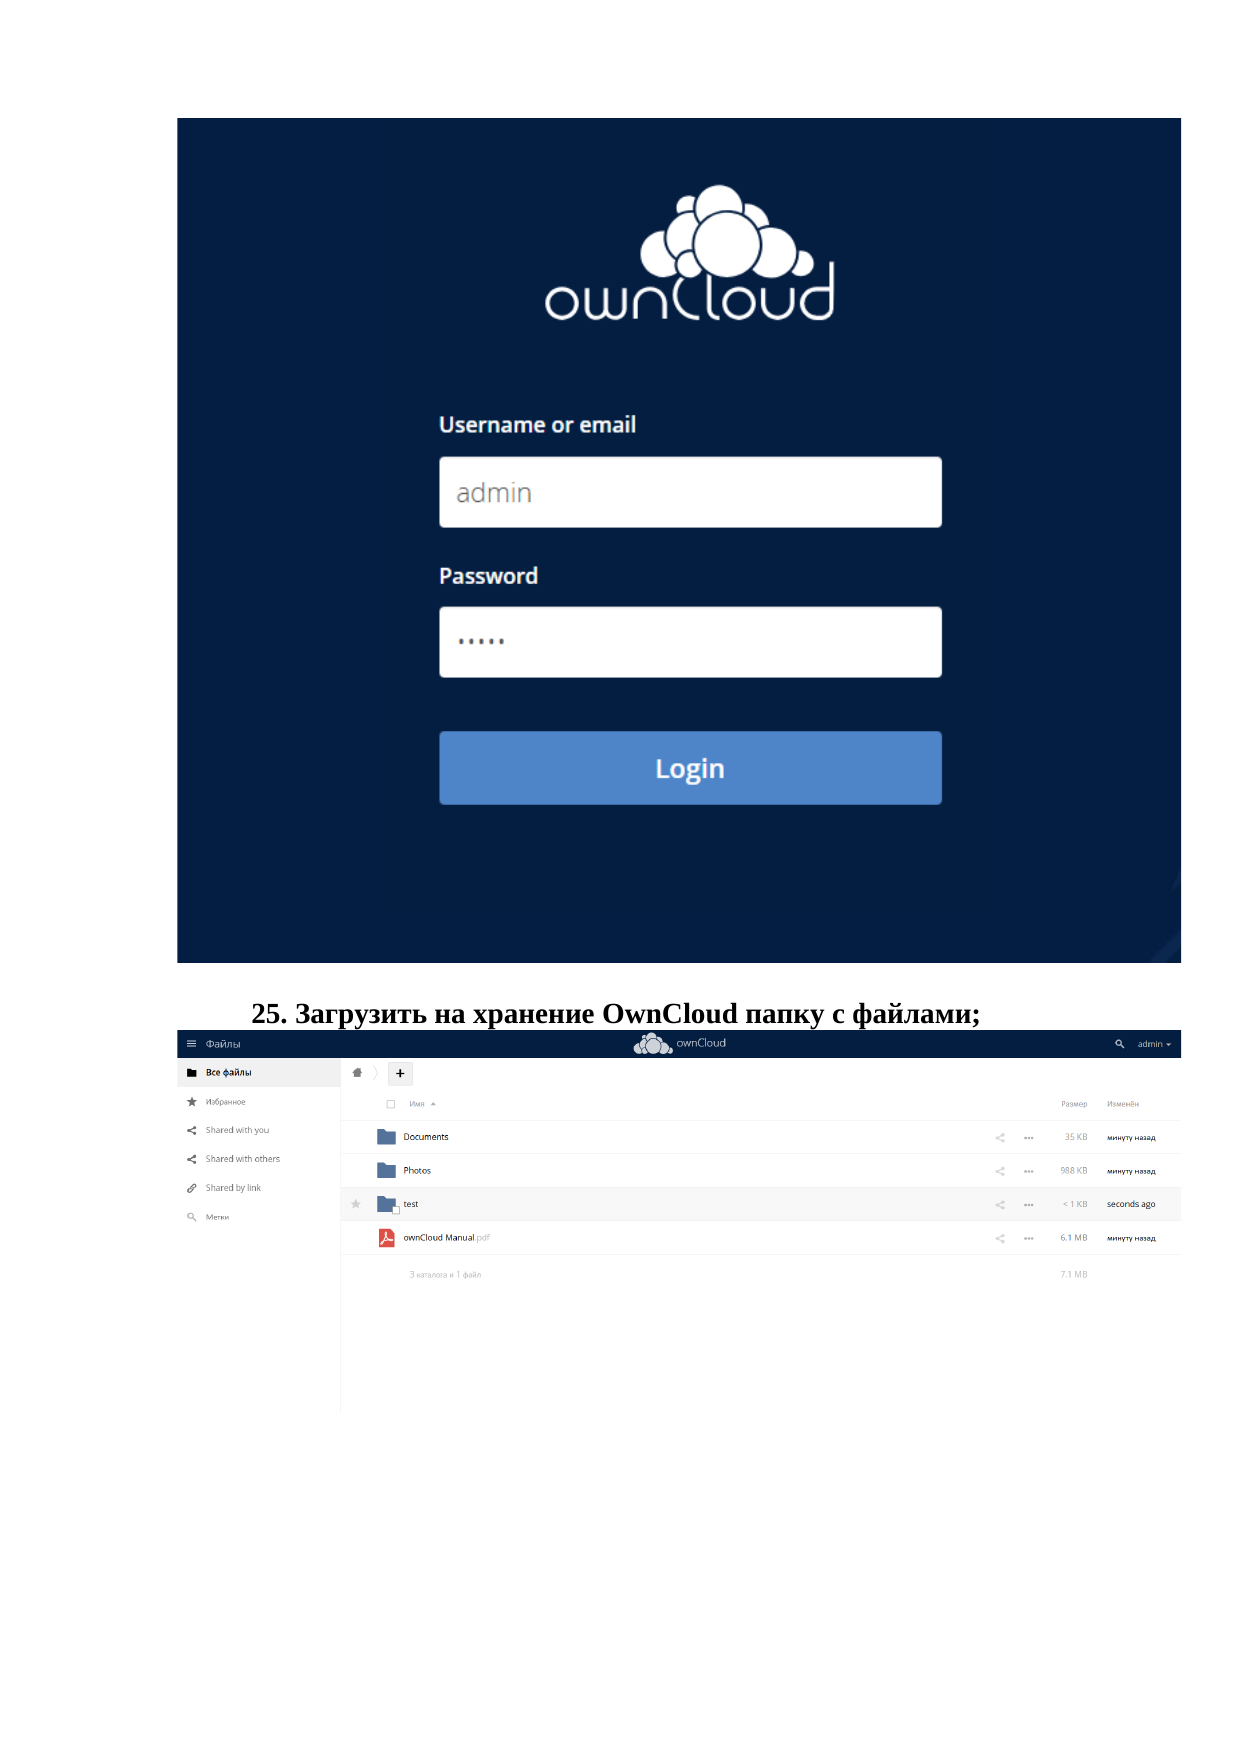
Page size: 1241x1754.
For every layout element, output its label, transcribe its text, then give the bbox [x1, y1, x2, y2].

picture [177, 1030, 1182, 1413]
picture [177, 118, 1182, 963]
list Загрузить на хранение OwnCloud папку с файлами; [177, 996, 1152, 1030]
